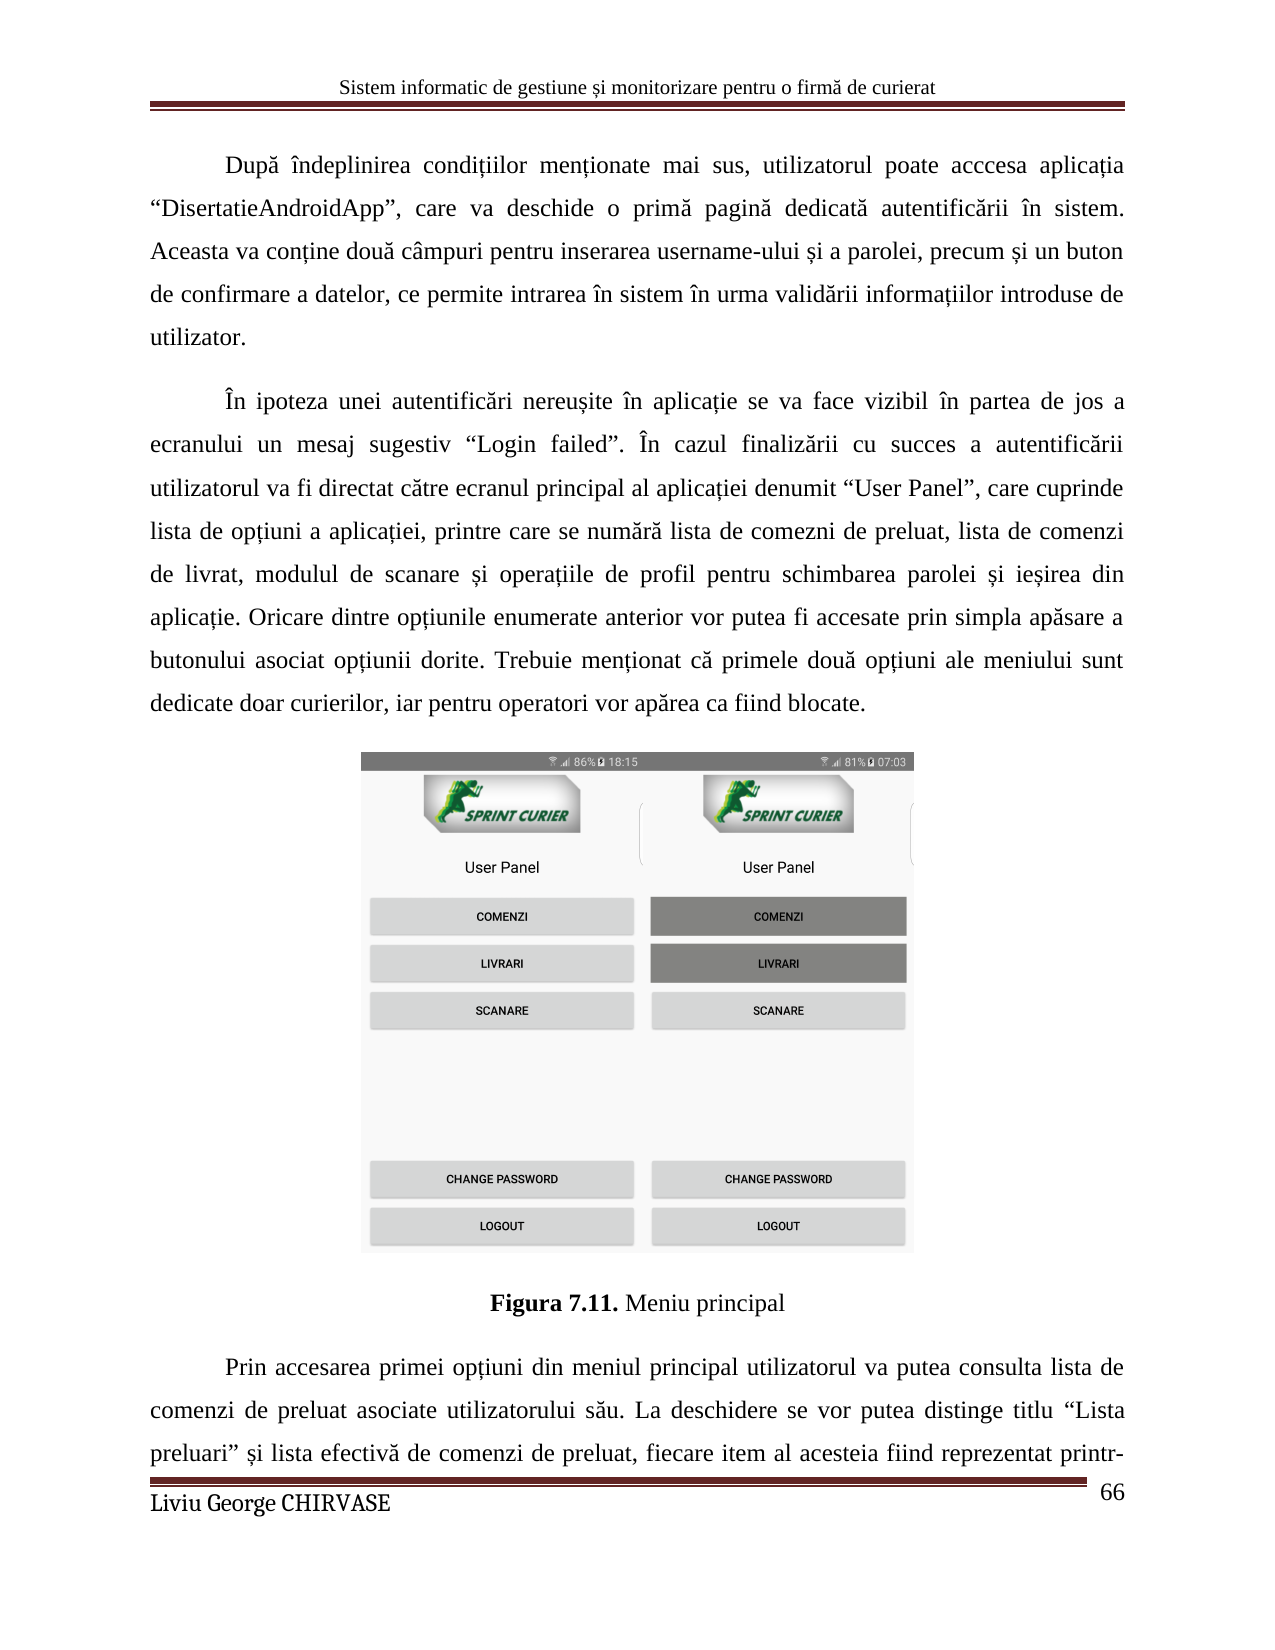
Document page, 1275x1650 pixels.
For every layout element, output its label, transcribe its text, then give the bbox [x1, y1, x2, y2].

text Figura 7.11. Meniu principal [150, 1288, 1125, 1316]
text În ipoteza unei autentificări nereușite în aplicație se va face vizibil în partea de jos a ecranului un mesaj sugestiv “Login failed”. În cazul finalizării cu succes a autentificării utilizatorul va fi directat către ecranul principal al aplicației denumit “User Panel”, care cuprinde lista de opțiuni a aplicației, printre care se numără lista de comezni de preluat, lista de comenzi de livrat, modulul de scanare și operațiile de profil pentru schimbarea parolei și ieșirea din aplicație. Oricare dintre opțiunile enumerate anterior vor putea fi accesate prin simpla apăsare a butonului asociat opțiunii dorite. Trebuie menționat că primele două opțiuni ale meniului sunt dedicate doar curierilor, iar pentru operatori vor apărea ca fiind blocate. [150, 386, 1125, 717]
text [150, 1352, 1125, 1467]
picture [361, 752, 914, 1253]
text După îndeplinirea condițiilor menționate mai sus, utilizatorul poate acccesa aplicația “DisertatieAndroidApp”, care va deschide o primă pagină dedicată autentificării în sistem. Aceasta va conține două câmpuri pentru inserarea username-ului și a parolei, precum și un buton de confirmare a datelor, ce permite intrarea în sistem în urma validării informațiilor introduse de utilizator. [150, 150, 1125, 351]
